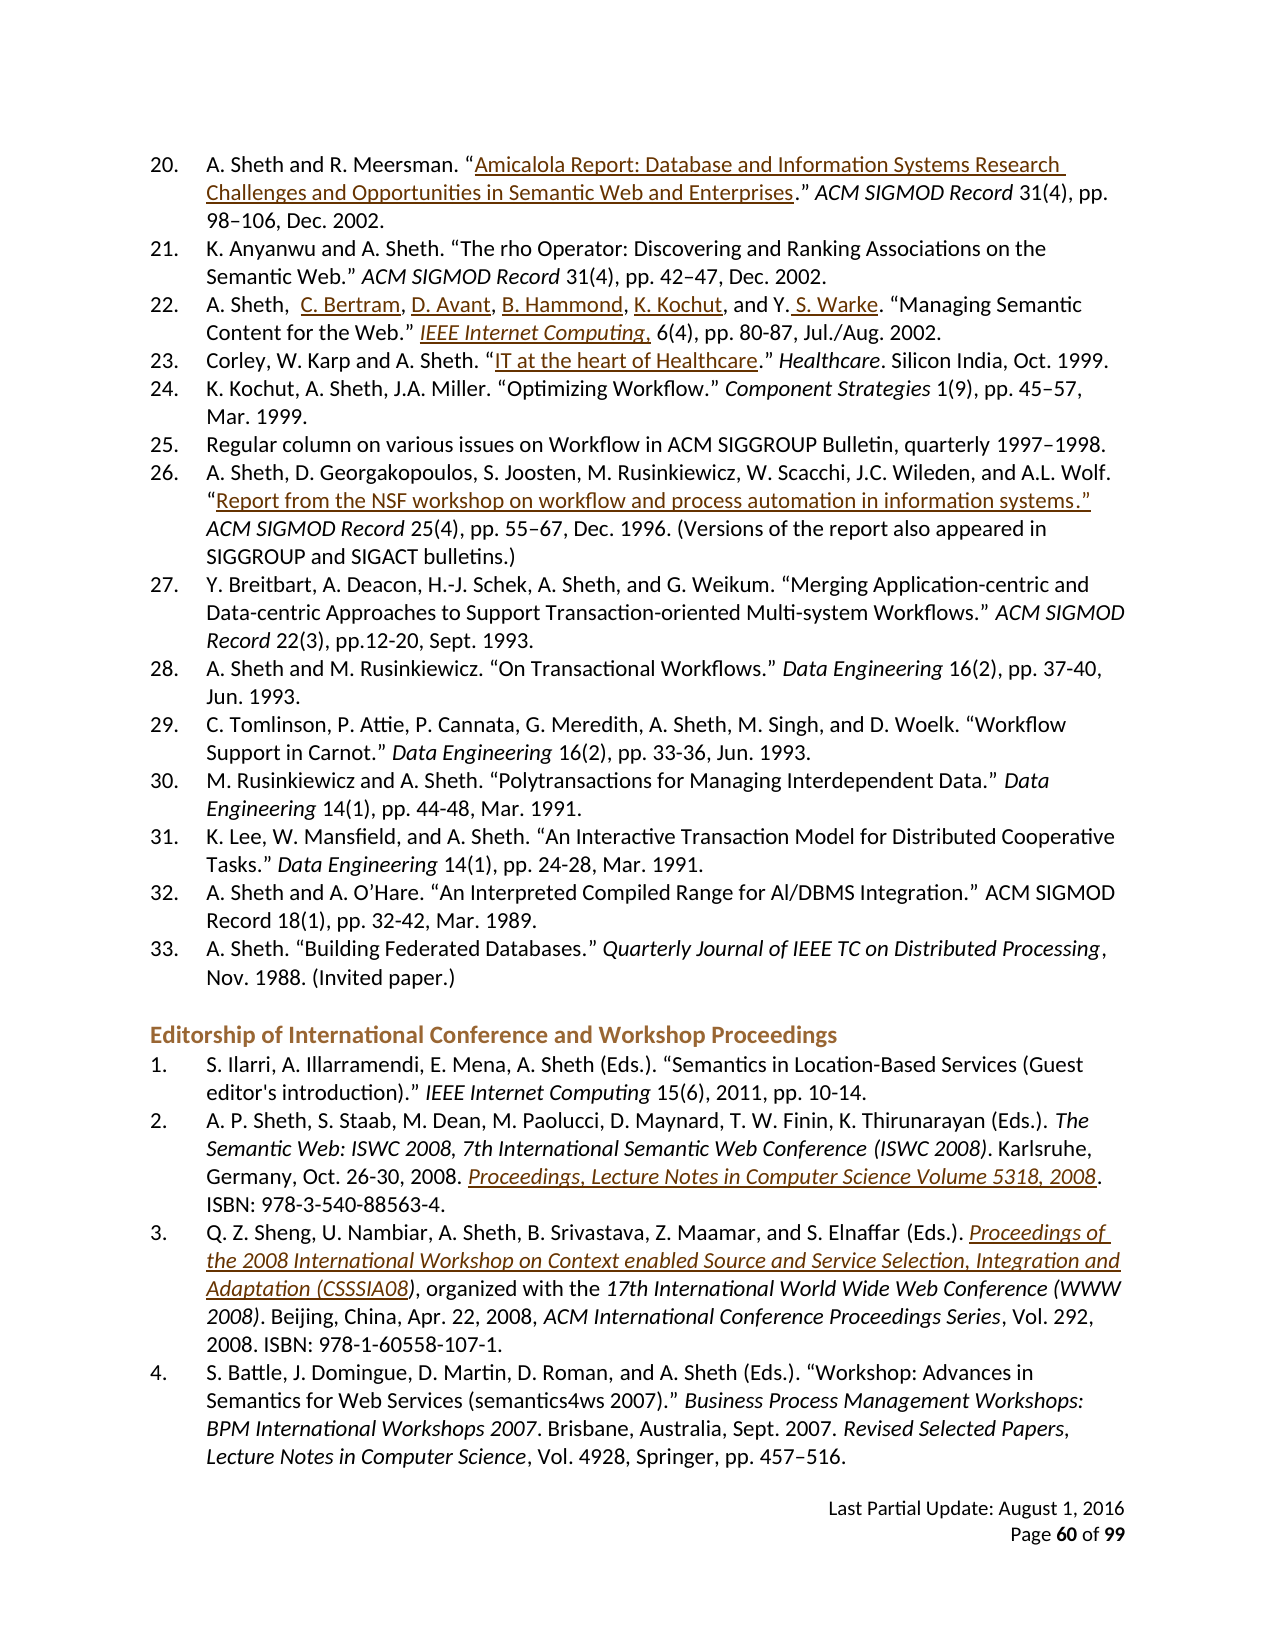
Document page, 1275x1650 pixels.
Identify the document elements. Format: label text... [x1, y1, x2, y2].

list A. Sheth. “Building Federated Databases.” Quarterly Journal of IEEE TC on Distributed Processing, Nov. 1988. (Invited paper.) [150, 934, 1125, 991]
list C. Tomlinson, P. Attie, P. Cannata, G. Meredith, A. Sheth, M. Singh, and D. Woelk. “Workflow Support in Carnot.” Data Engineering 16(2), pp. 33-36, Jun. 1993. [150, 710, 1125, 766]
list M. Rusinkiewicz and A. Sheth. “Polytransactions for Managing Interdependent Data.” Data Engineering 14(1), pp. 44-48, Mar. 1991. [150, 766, 1125, 822]
list S. Ilarri, A. Illarramendi, E. Mena, A. Sheth (Eds.). “Semantics in Location-Based Services (Guest editor's introduction).” IEEE Internet Computing 15(6), 2011, pp. 10-14. [150, 1050, 1125, 1106]
list Regular column on various issues on Workflow in ACM SIGGROUP Bulletin, quarterly 1997–1998. [150, 430, 1125, 458]
list A. P. Sheth, S. Staab, M. Dean, M. Paolucci, D. Maynard, T. W. Finin, K. Thirunarayan (Eds.). The Semantic Web: ISWC 2008, 7th International Semantic Web Conference (ISWC 2008). Karlsruhe, Germany, Oct. 26-30, 2008. Proceedings, Lecture Notes in Computer Science Volume 5318, 2008. ISBN: 978-3-540-88563-4. [150, 1106, 1125, 1218]
list K. Kochut, A. Sheth, J.A. Miller. “Optimizing Workflow.” Component Strategies 1(9), pp. 45–57, Mar. 1999. [150, 374, 1125, 430]
list K. Anyanwu and A. Sheth. “The rho Operator: Discovering and Ranking Associations on the Semantic Web.” ACM SIGMOD Record 31(4), pp. 42–47, Dec. 2002. [150, 234, 1125, 290]
list Y. Breitbart, A. Deacon, H.-J. Schek, A. Sheth, and G. Weikum. “Merging Application-centric and Data-centric Approaches to Support Transaction-oriented Multi-system Workflows.” ACM SIGMOD Record 22(3), pp.12-20, Sept. 1993. [150, 570, 1125, 654]
subtitle Editorship of International Conference and Workshop Proceedings [150, 1019, 1125, 1050]
list A. Sheth and R. Meersman. “Amicalola Report: Database and Information Systems Research Challenges and Opportunities in Semantic Web and Enterprises.” ACM SIGMOD Record 31(4), pp. 98–106, Dec. 2002. [150, 150, 1125, 234]
list S. Battle, J. Domingue, D. Martin, D. Roman, and A. Sheth (Eds.). “Workshop: Advances in Semantics for Web Services (semantics4ws 2007).” Business Process Management Workshops: BPM International Workshops 2007. Brisbane, Australia, Sept. 2007. Revised Selected Papers, Lecture Notes in Computer Science, Vol. 4928, Springer, pp. 457–516. [150, 1358, 1125, 1470]
list A. Sheth, D. Georgakopoulos, S. Joosten, M. Rusinkiewicz, W. Scacchi, J.C. Wileden, and A.L. Wolf. “Report from the NSF workshop on workflow and process automation in information systems.” ACM SIGMOD Record 25(4), pp. 55–67, Dec. 1996. (Versions of the report also appeared in SIGGROUP and SIGACT bulletins.) [150, 458, 1125, 570]
list A. Sheth and M. Rusinkiewicz. “On Transactional Workflows.” Data Engineering 16(2), pp. 37-40, Jun. 1993. [150, 654, 1125, 710]
list Corley, W. Karp and A. Sheth. “IT at the heart of Healthcare.” Healthcare. Silicon India, Oct. 1999. [150, 346, 1125, 374]
list K. Lee, W. Mansfield, and A. Sheth. “An Interactive Transaction Model for Distributed Cooperative Tasks.” Data Engineering 14(1), pp. 24-28, Mar. 1991. [150, 822, 1125, 878]
list A. Sheth and A. O’Hare. “An Interpreted Compiled Range for Al/DBMS Integration.” ACM SIGMOD Record 18(1), pp. 32-42, Mar. 1989. [150, 878, 1125, 934]
list A. Sheth, C. Bertram, D. Avant, B. Hammond, K. Kochut, and Y. S. Warke. “Managing Semantic Content for the Web.” IEEE Internet Computing, 6(4), pp. 80-87, Jul./Aug. 2002. [150, 290, 1125, 346]
list Q. Z. Sheng, U. Nambiar, A. Sheth, B. Srivastava, Z. Maamar, and S. Elnaffar (Eds.). Proceedings of the 2008 International Workshop on Context enabled Source and Service Selection, Integration and Adaptation (CSSSIA08), organized with the 17th International World Wide Web Conference (WWW 2008). Beijing, China, Apr. 22, 2008, ACM International Conference Proceedings Series, Vol. 292, 2008. ISBN: 978-1-60558-107-1. [150, 1218, 1125, 1358]
